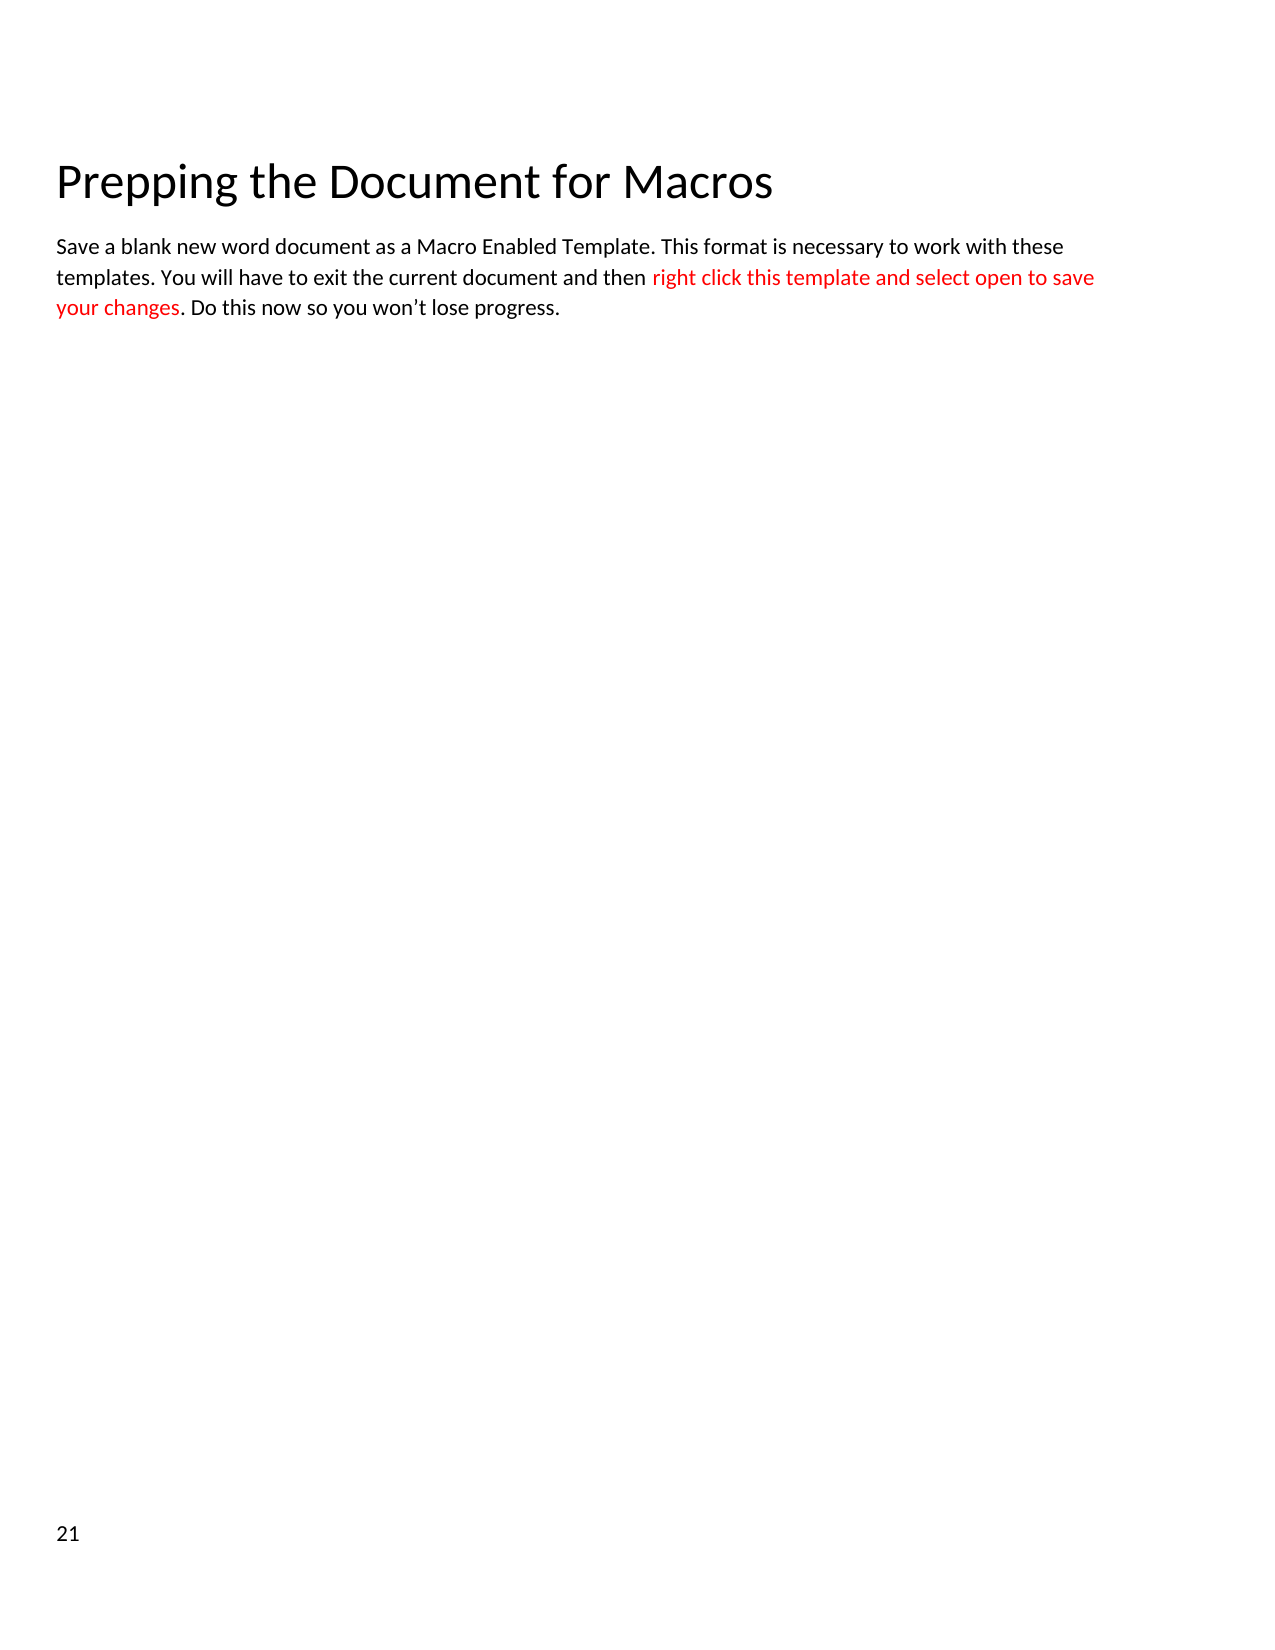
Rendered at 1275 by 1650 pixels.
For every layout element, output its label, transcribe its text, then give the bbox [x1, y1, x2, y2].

text Prepping the Document for Macros [56, 150, 1106, 211]
text Save a blank new word document as a Macro Enabled Template. This format is necessary to work with these templates. You will have to exit the current document and then right click this template and select open to save your changes. Do this now so you won’t lose progress. [56, 232, 1106, 321]
